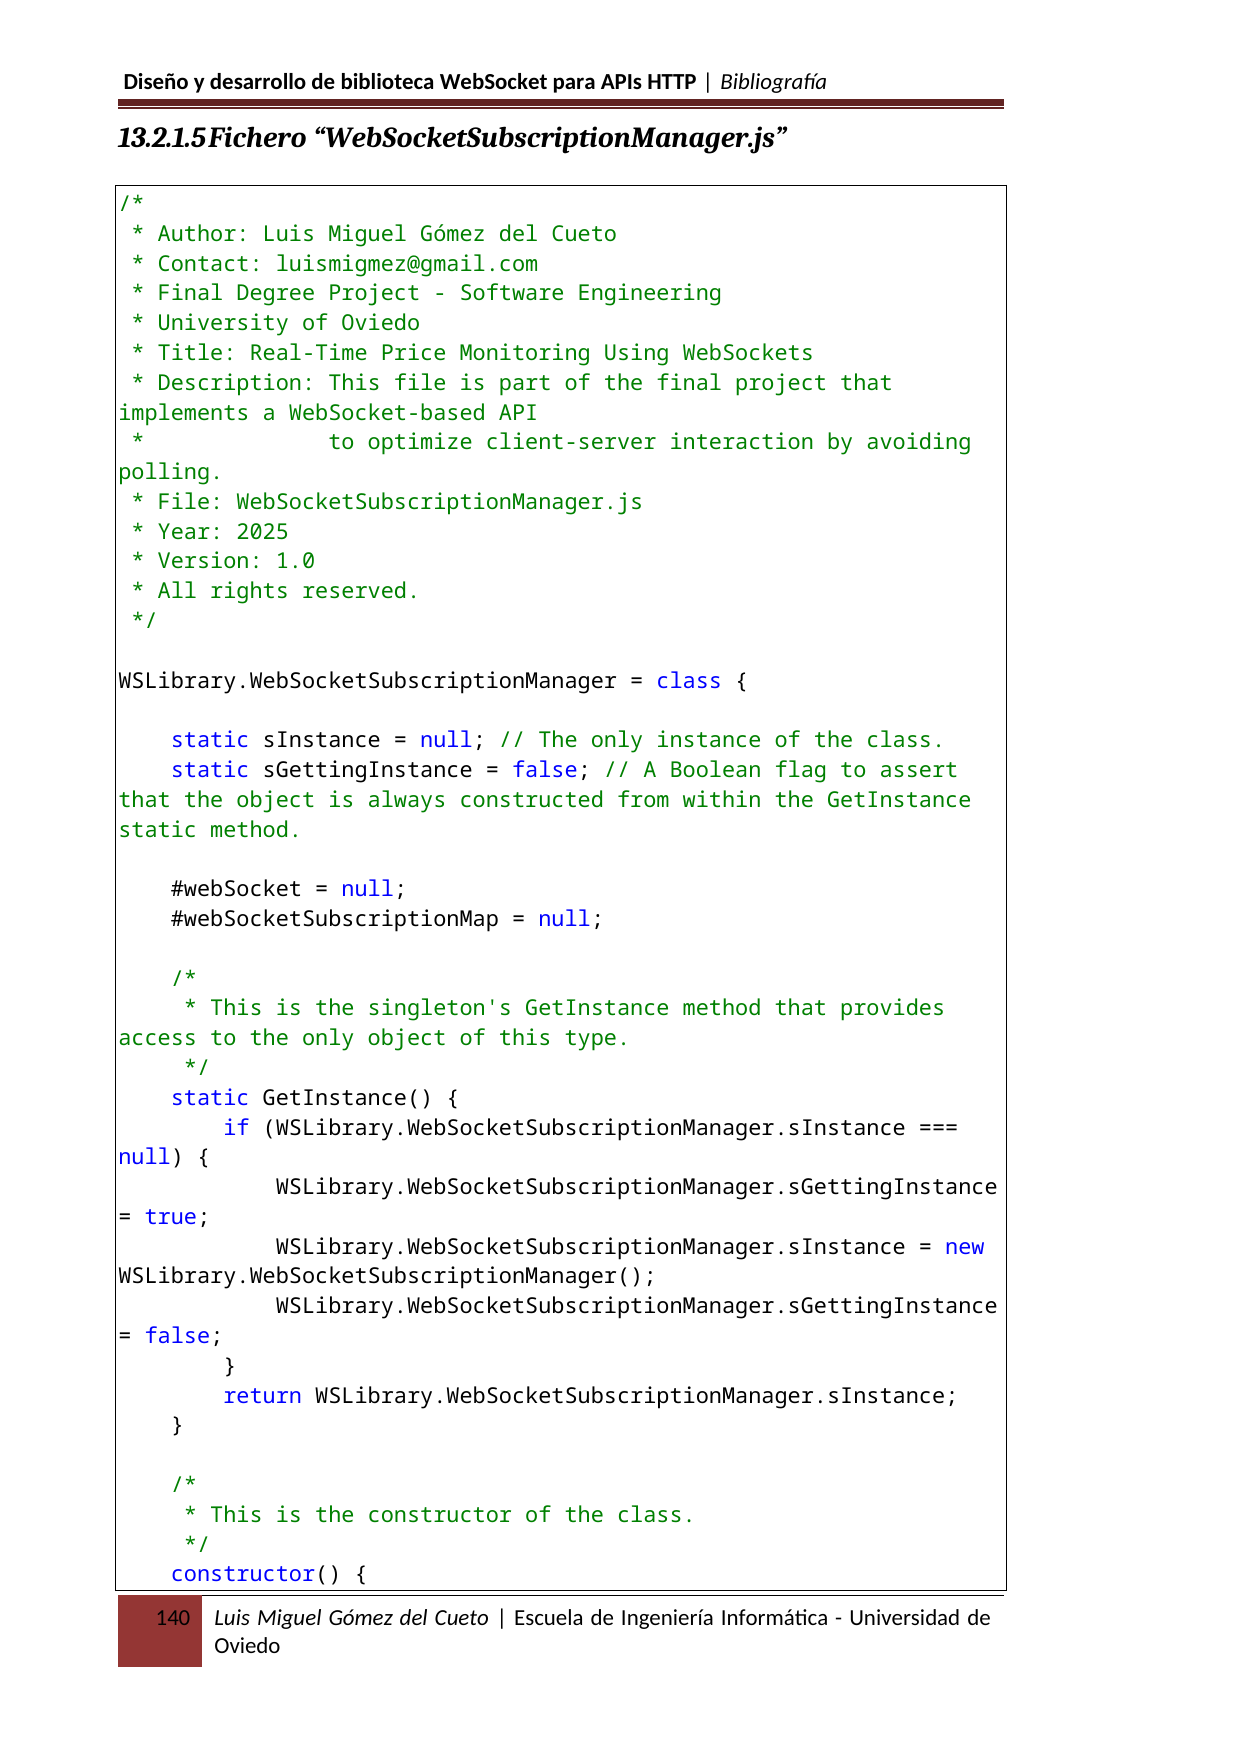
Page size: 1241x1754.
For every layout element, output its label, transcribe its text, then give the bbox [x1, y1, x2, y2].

text #webSocketSubscriptionMap = null; [118, 903, 1004, 933]
text */ [118, 1528, 1004, 1555]
text static sInstance = null; // The only instance of the class. [118, 724, 1004, 754]
text * Year: 2025 [118, 516, 1004, 545]
text return WSLibrary.WebSocketSubscriptionManager.sInstance; [118, 1379, 1004, 1409]
text * All rights reserved. [118, 575, 1004, 605]
text /* [116, 186, 1006, 218]
text */ [118, 605, 1004, 635]
text WSLibrary.WebSocketSubscriptionManager = class { [118, 664, 1004, 694]
text * Contact: luismigmez@gmail.com [118, 247, 1004, 277]
text * Author: Luis Miguel Gómez del Cueto [118, 218, 1004, 247]
subtitle Fichero “WebSocketSubscriptionManager.js” [118, 121, 1004, 155]
text /* [118, 962, 1004, 992]
text * Version: 1.0 [118, 545, 1004, 575]
text * Description: This file is part of the final project that implements a WebSocket-based API [118, 367, 1004, 426]
text #webSocket = null; [118, 873, 1004, 903]
text * This is the constructor of the class. [118, 1499, 1004, 1528]
text * Title: Real-Time Price Monitoring Using WebSockets [118, 337, 1004, 367]
text constructor() { [116, 1555, 1006, 1590]
text static sGettingInstance = false; // A Boolean flag to assert that the object is always constructed from within the GetInstance static method. [118, 754, 1004, 843]
text * to optimize client-server interaction by avoiding polling. [118, 426, 1004, 486]
text WSLibrary.WebSocketSubscriptionManager.sGettingInstance = false; [118, 1290, 1004, 1350]
text */ [118, 1052, 1004, 1082]
text /* [118, 1469, 1004, 1499]
text } [118, 1350, 1004, 1379]
text static GetInstance() { [118, 1082, 1004, 1111]
text * File: WebSocketSubscriptionManager.js [118, 486, 1004, 516]
text if (WSLibrary.WebSocketSubscriptionManager.sInstance === null) { [118, 1111, 1004, 1171]
text * This is the singleton's GetInstance method that provides access to the only object of this type. [118, 992, 1004, 1052]
text * University of Oviedo [118, 307, 1004, 337]
text * Final Degree Project - Software Engineering [118, 277, 1004, 307]
text WSLibrary.WebSocketSubscriptionManager.sInstance = new WSLibrary.WebSocketSubscriptionManager(); [118, 1231, 1004, 1290]
text } [118, 1409, 1004, 1439]
text WSLibrary.WebSocketSubscriptionManager.sGettingInstance = true; [118, 1171, 1004, 1231]
